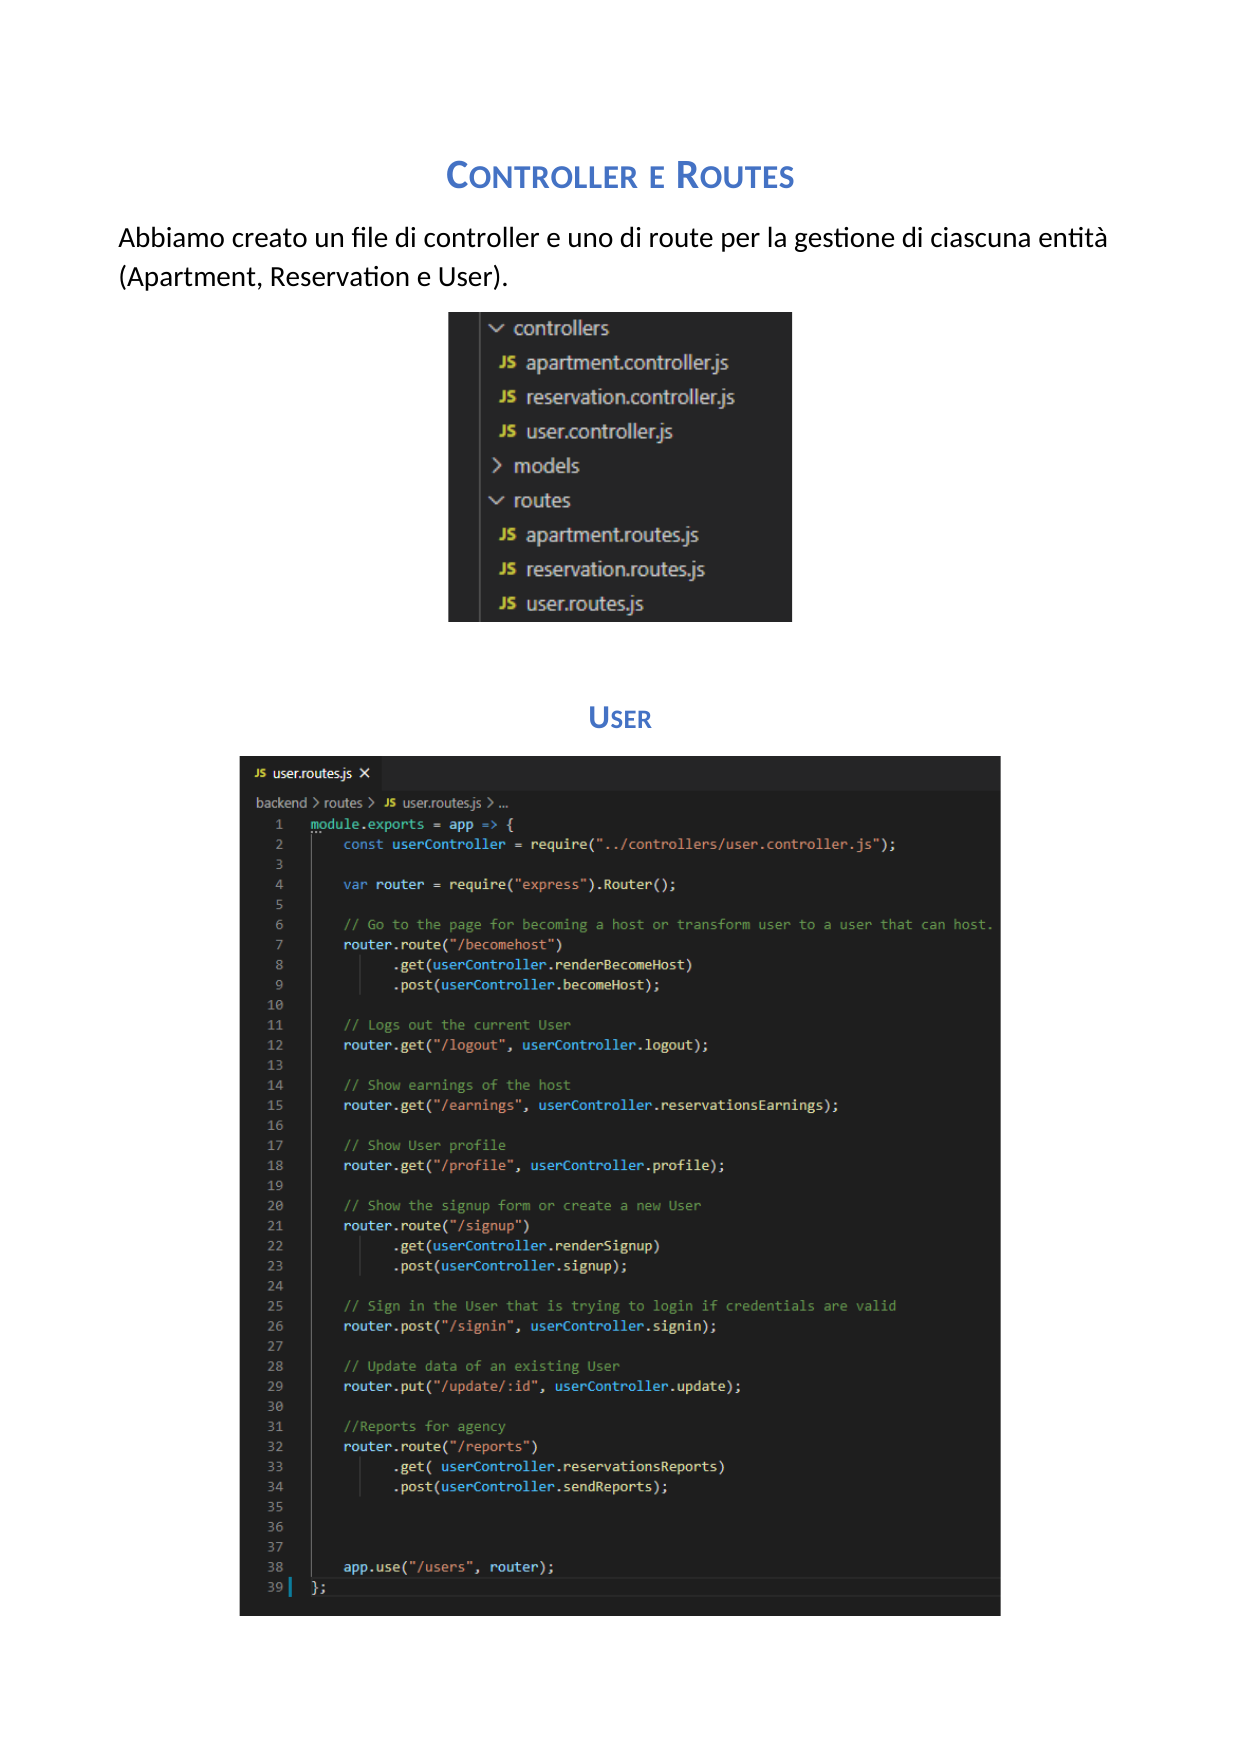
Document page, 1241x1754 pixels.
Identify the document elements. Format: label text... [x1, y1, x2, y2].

text User [118, 696, 1122, 737]
text Controller e Routes [118, 148, 1122, 198]
picture [239, 756, 1001, 1616]
picture [448, 312, 793, 622]
text Abbiamo creato un file di controller e uno di route per la gestione di ciascuna entità (Apartment, Reservation e User). [118, 219, 1122, 293]
